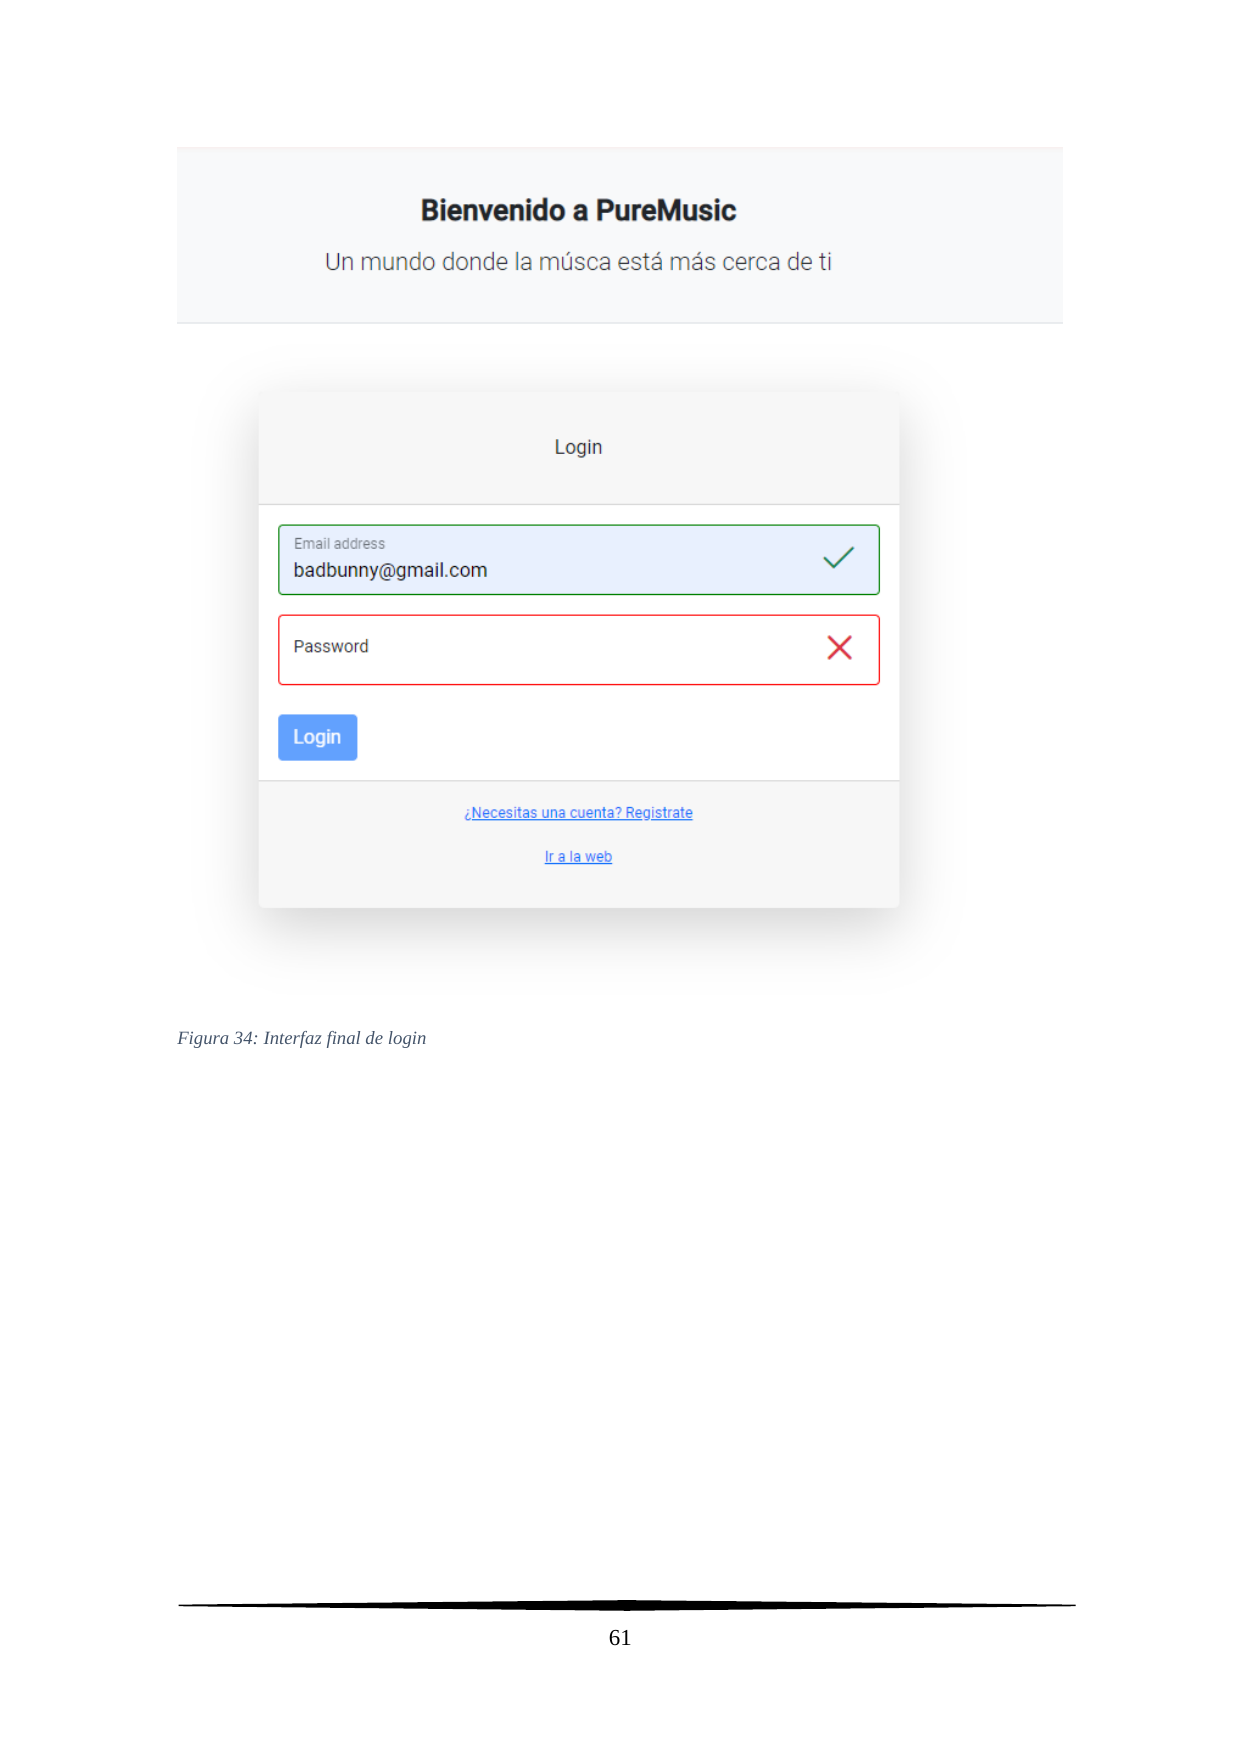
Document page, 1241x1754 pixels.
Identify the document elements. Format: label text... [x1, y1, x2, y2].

text Figura 34: Interfaz final de login [177, 1027, 1063, 1048]
picture [177, 147, 1063, 1014]
